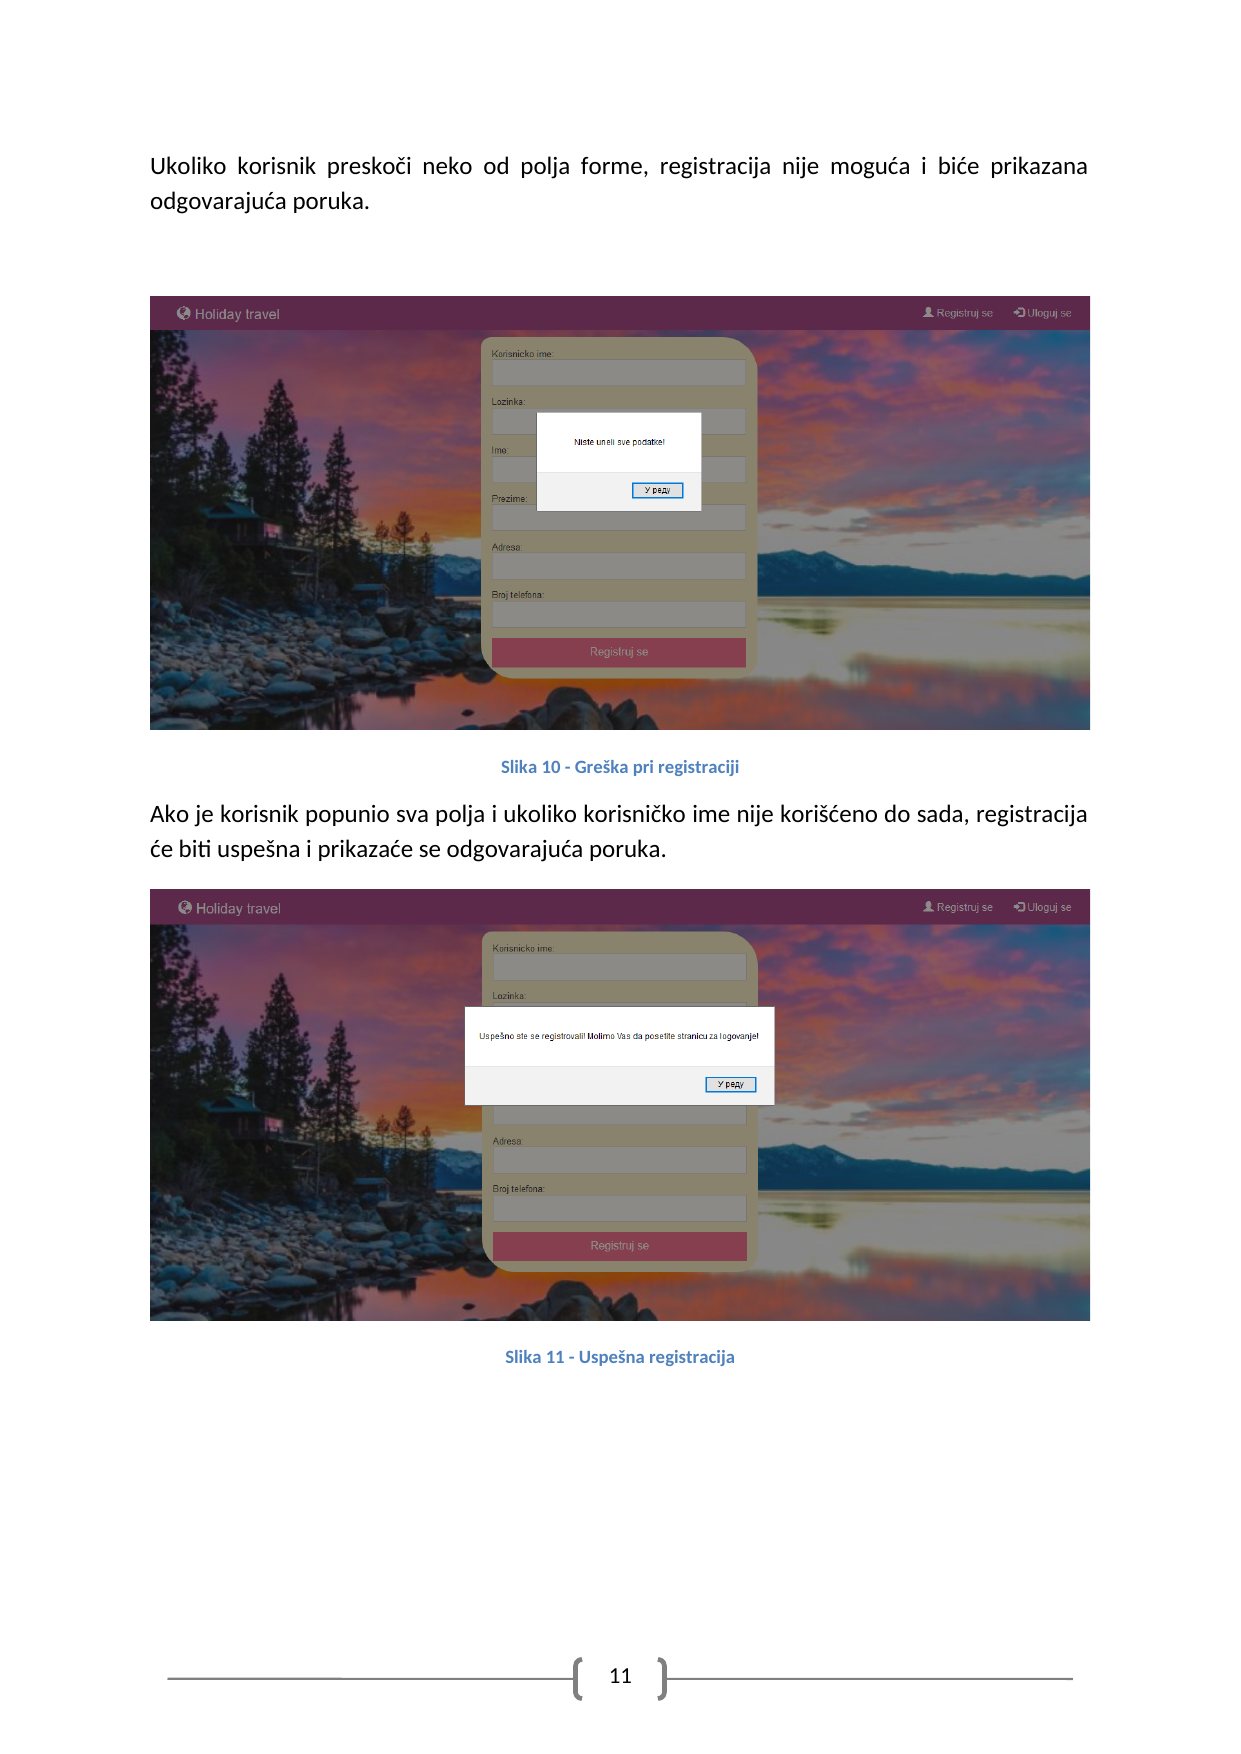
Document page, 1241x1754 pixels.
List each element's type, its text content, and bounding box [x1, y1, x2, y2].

text Ako je korisnik popunio sva polja i ukoliko korisničko ime nije korišćeno do sada, registracija će biti uspešna i prikazaće se odgovarajuća poruka. [150, 798, 1090, 864]
text Slika 11 - Uspešna registracija [150, 1346, 1090, 1368]
text Slika 10 - Greška pri registraciji [150, 755, 1090, 778]
picture [150, 296, 1091, 730]
picture [150, 889, 1091, 1321]
text Ukoliko korisnik preskoči neko od polja forme, registracija nije moguća i biće prikazana odgovarajuća poruka. [150, 150, 1090, 216]
